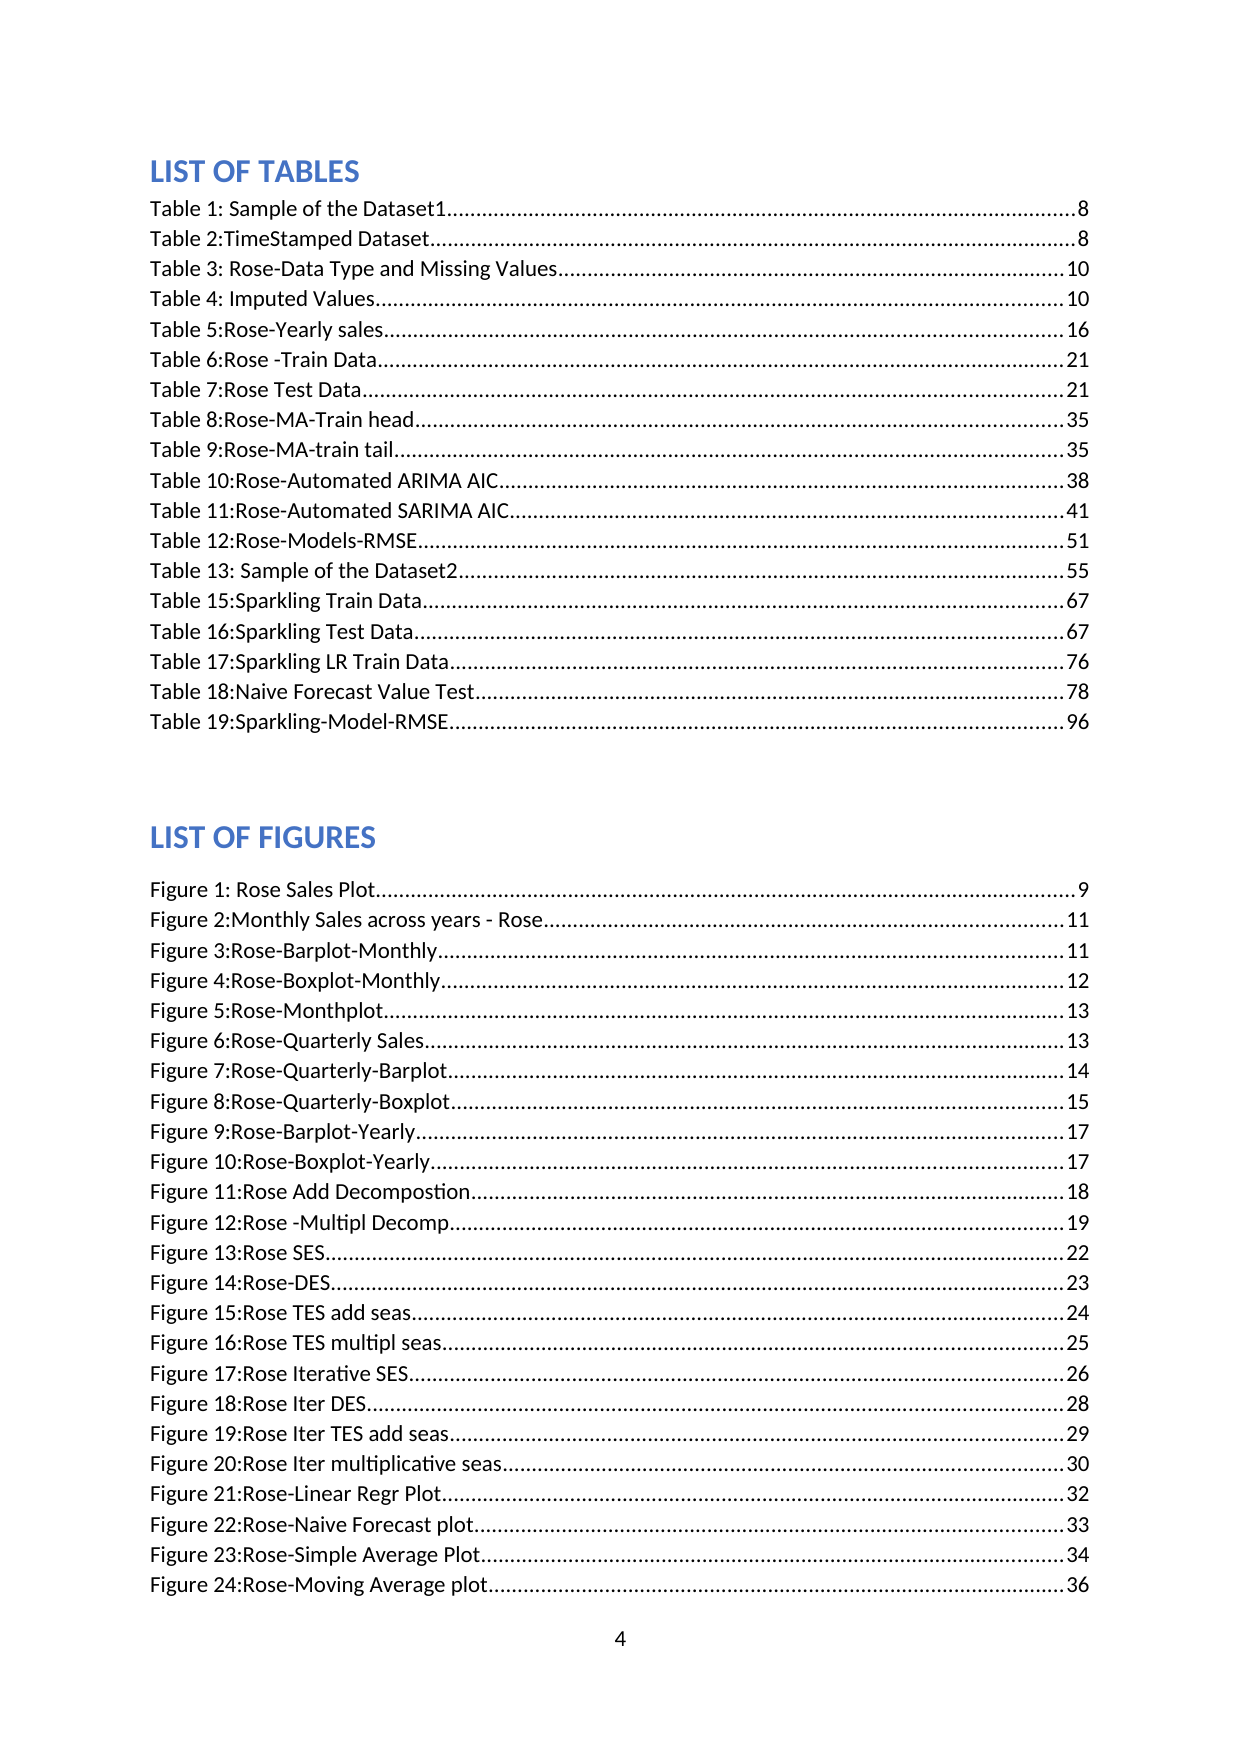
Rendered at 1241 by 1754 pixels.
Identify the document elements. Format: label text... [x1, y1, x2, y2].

text LIST OF FIGURES [150, 816, 1090, 857]
text Table 4: Imputed Values 10 [150, 284, 1090, 313]
text Table 15:Sparkling Train Data 67 [150, 587, 1090, 615]
text Figure 11:Rose Add Decompostion 18 [150, 1177, 1090, 1206]
text Figure 3:Rose-Barplot-Monthly 11 [150, 936, 1090, 964]
text Table 2:TimeStamped Dataset 8 [150, 224, 1090, 252]
text Table 5:Rose-Yearly sales 16 [150, 315, 1090, 343]
text Figure 21:Rose-Linear Regr Plot 32 [150, 1479, 1090, 1508]
text Figure 15:Rose TES add seas 24 [150, 1298, 1090, 1326]
text Table 13: Sample of the Dataset2 55 [150, 556, 1090, 584]
text Table 6:Rose -Train Data 21 [150, 345, 1090, 373]
text Figure 5:Rose-Monthplot 13 [150, 996, 1090, 1024]
text Figure 22:Rose-Naive Forecast plot 33 [150, 1510, 1090, 1538]
text Table 19:Sparkling-Model-RMSE 96 [150, 707, 1090, 736]
text Figure 23:Rose-Simple Average Plot 34 [150, 1540, 1090, 1568]
text Figure 19:Rose Iter TES add seas 29 [150, 1419, 1090, 1447]
text Figure 7:Rose-Quarterly-Barplot 14 [150, 1057, 1090, 1085]
text Figure 13:Rose SES 22 [150, 1238, 1090, 1266]
text Figure 24:Rose-Moving Average plot 36 [150, 1570, 1090, 1598]
text Table 1: Sample of the Dataset1 8 [150, 194, 1090, 222]
text Table 18:Naive Forecast Value Test 78 [150, 677, 1090, 705]
text Table 17:Sparkling LR Train Data 76 [150, 647, 1090, 675]
text Figure 9:Rose-Barplot-Yearly 17 [150, 1117, 1090, 1145]
text Table 11:Rose-Automated SARIMA AIC 41 [150, 496, 1090, 524]
text Figure 20:Rose Iter multiplicative seas 30 [150, 1449, 1090, 1477]
text Figure 12:Rose -Multipl Decomp 19 [150, 1208, 1090, 1236]
text Table 3: Rose-Data Type and Missing Values 10 [150, 254, 1090, 282]
text Figure 1: Rose Sales Plot 9 [150, 875, 1090, 903]
text Figure 2:Monthly Sales across years - Rose 11 [150, 906, 1090, 934]
text LIST OF TABLES [150, 150, 1090, 191]
text Figure 18:Rose Iter DES 28 [150, 1389, 1090, 1417]
text Table 7:Rose Test Data 21 [150, 375, 1090, 403]
text Figure 4:Rose-Boxplot-Monthly 12 [150, 966, 1090, 994]
text Figure 8:Rose-Quarterly-Boxplot 15 [150, 1087, 1090, 1115]
text Table 8:Rose-MA-Train head 35 [150, 405, 1090, 433]
text Table 10:Rose-Automated ARIMA AIC 38 [150, 466, 1090, 494]
text Table 16:Sparkling Test Data 67 [150, 617, 1090, 645]
text Table 9:Rose-MA-train tail 35 [150, 436, 1090, 464]
text Figure 16:Rose TES multipl seas 25 [150, 1328, 1090, 1357]
text Figure 17:Rose Iterative SES 26 [150, 1359, 1090, 1387]
text Figure 14:Rose-DES 23 [150, 1268, 1090, 1296]
text Table 12:Rose-Models-RMSE 51 [150, 526, 1090, 554]
text Figure 6:Rose-Quarterly Sales 13 [150, 1026, 1090, 1054]
text Figure 10:Rose-Boxplot-Yearly 17 [150, 1147, 1090, 1175]
